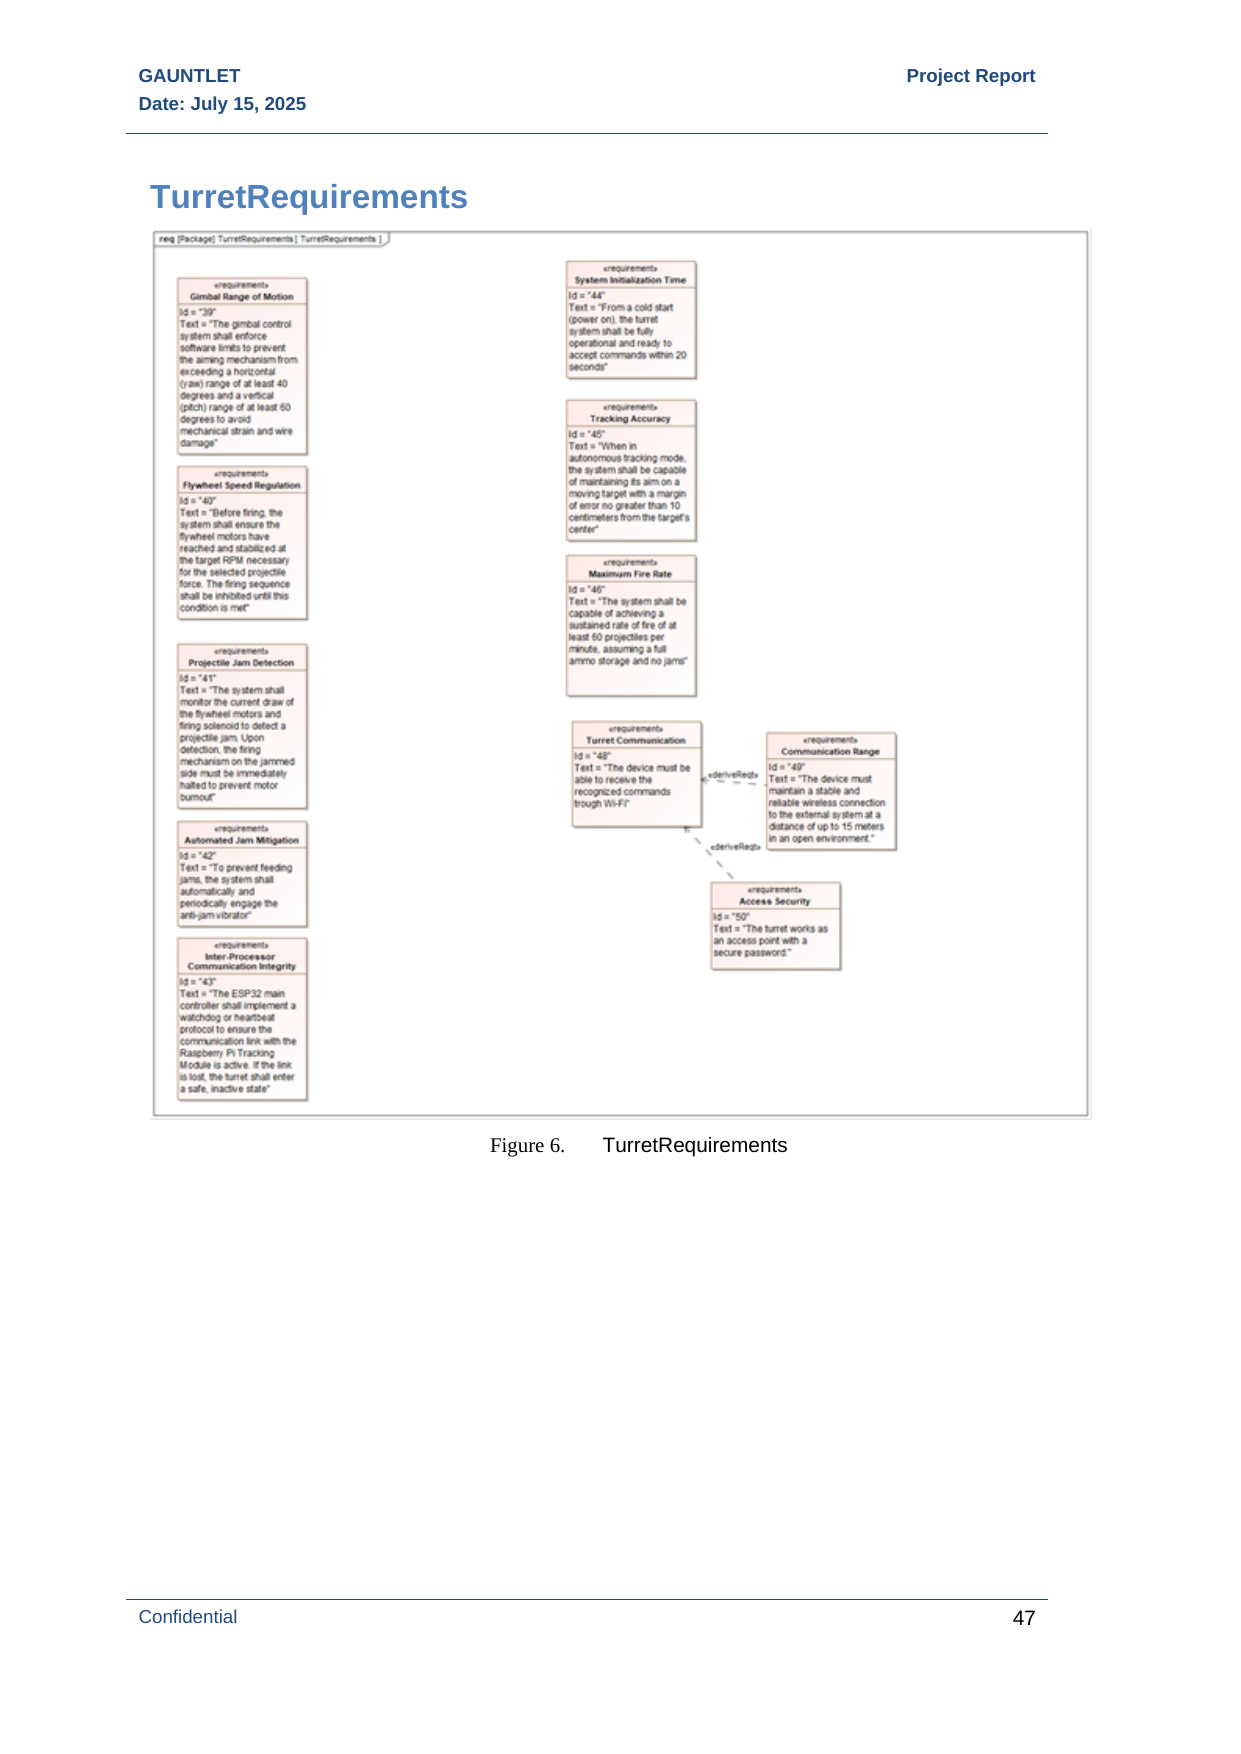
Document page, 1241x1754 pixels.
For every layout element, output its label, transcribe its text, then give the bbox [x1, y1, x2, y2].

subtitle TurretRequirements [150, 177, 1090, 216]
picture [150, 228, 1093, 1121]
text TurretRequirements [187, 1133, 1090, 1157]
